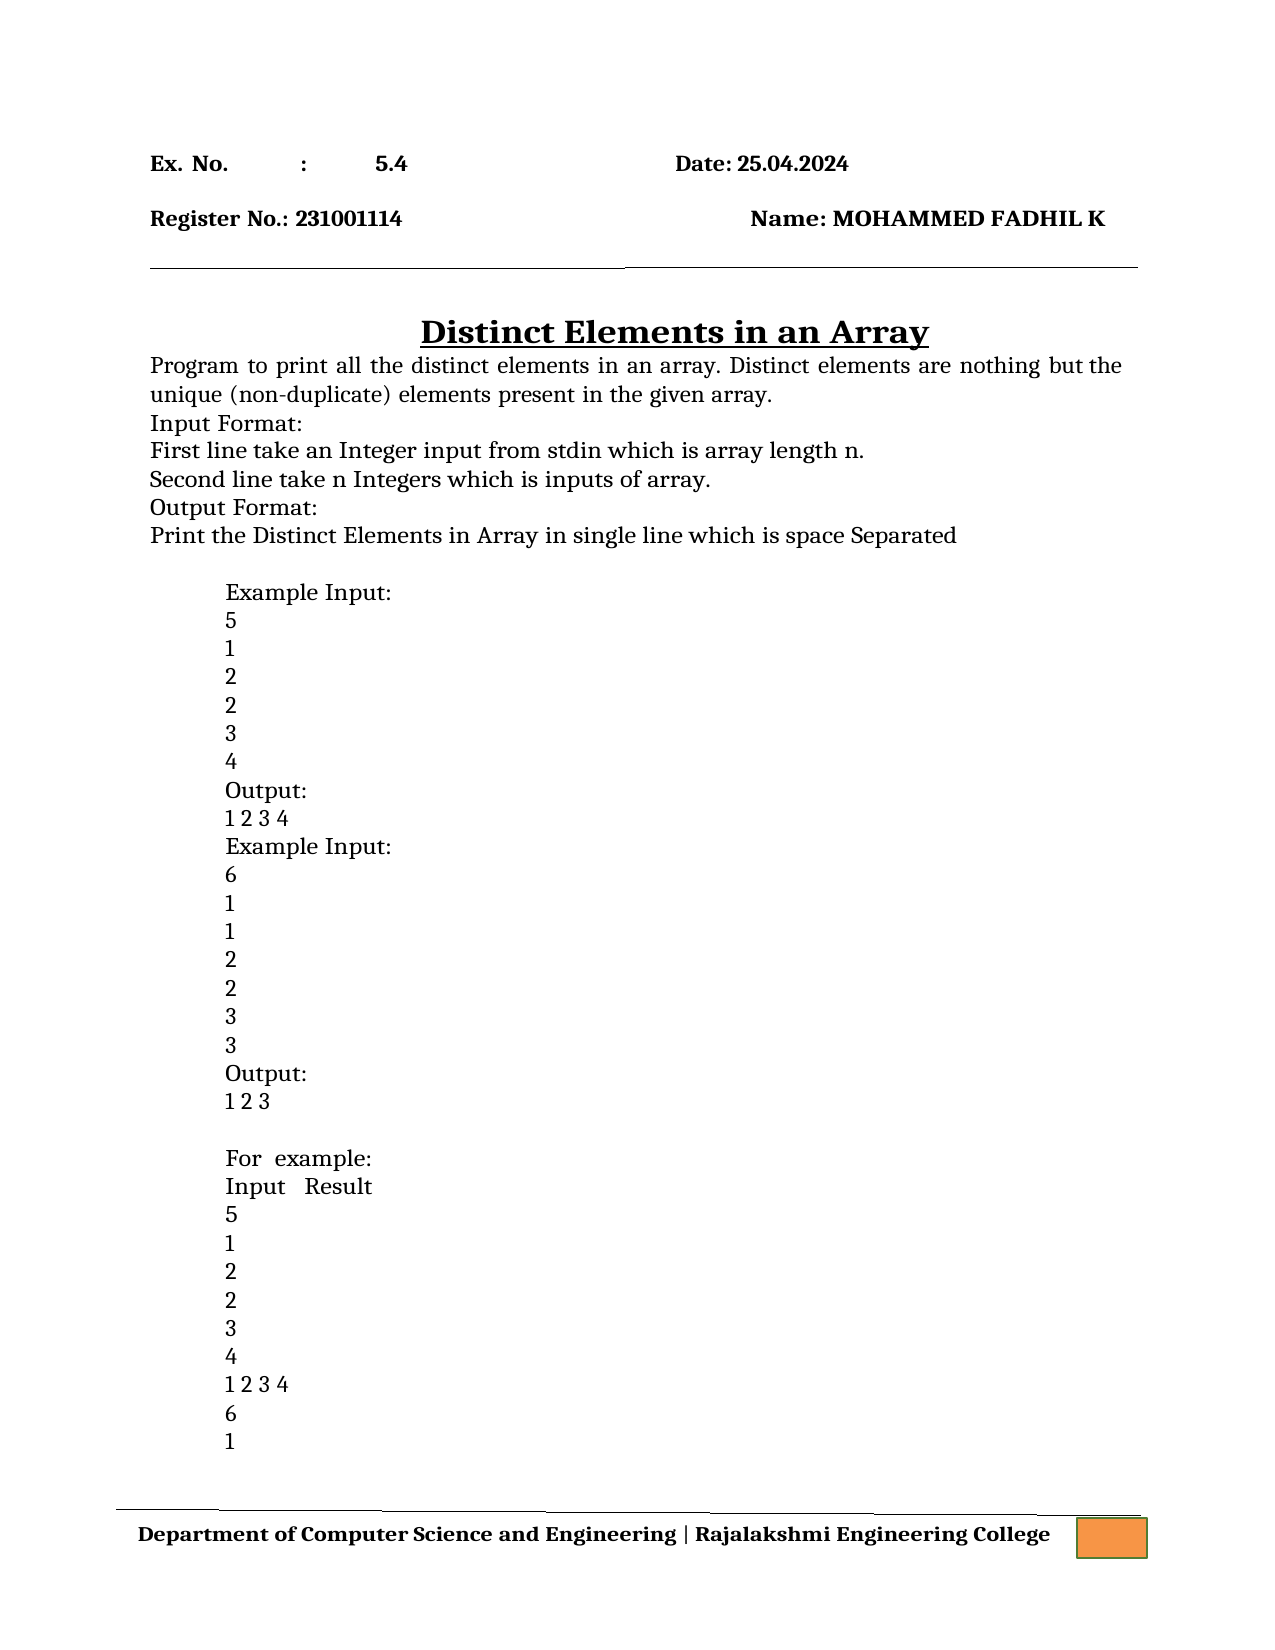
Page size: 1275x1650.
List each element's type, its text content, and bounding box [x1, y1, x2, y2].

text 2 [225, 1258, 1219, 1286]
text 6 [225, 1400, 1219, 1427]
text 3 [225, 1315, 1219, 1342]
text Example Input: [225, 833, 399, 861]
text 6 [225, 861, 399, 889]
text Output Format: [150, 494, 1219, 521]
text 3 [225, 1031, 1219, 1059]
text Output: [225, 777, 1219, 804]
text Output: [225, 1059, 1219, 1087]
text Ex. No. : 5.4 Date: 25.04.2024 [150, 151, 1219, 177]
text First line take an Integer input from stdin which is array length n. Second line take n Integers which is inputs of array. [150, 437, 928, 493]
text 2 [225, 974, 1219, 1002]
text 1 [225, 635, 1219, 662]
text 5 [225, 607, 399, 634]
text Example Input: [225, 579, 399, 606]
text 2 [225, 692, 1219, 719]
text Input Format: [150, 409, 1219, 436]
text 4 [225, 1343, 1219, 1371]
text 1 [225, 890, 1219, 918]
text Program to print all the distinct elements in an array. Distinct elements are nothing but the unique (non-duplicate) elements present in the given array. [150, 352, 1127, 408]
text 1 [225, 918, 1219, 946]
text 2 [225, 663, 1219, 691]
text Register No.: 231001114 Name: MOHAMMED FADHIL K [150, 206, 1219, 232]
text 1 2 3 [225, 1088, 1219, 1116]
subtitle Distinct Elements in an Array [172, 313, 1178, 352]
text 2 [225, 946, 1219, 974]
text 1 [225, 1428, 1219, 1456]
text For example: Input Result 5 [225, 1144, 372, 1229]
text 4 [225, 748, 1219, 776]
text 2 [225, 1287, 1219, 1314]
text 1 2 3 4 [225, 805, 1219, 833]
text 3 [225, 720, 1219, 748]
text Print the Distinct Elements in Array in single line which is space Separated [150, 522, 1219, 549]
text 1 [225, 1229, 1219, 1257]
text 1 2 3 4 [225, 1371, 1219, 1399]
text 3 [225, 1003, 1219, 1031]
